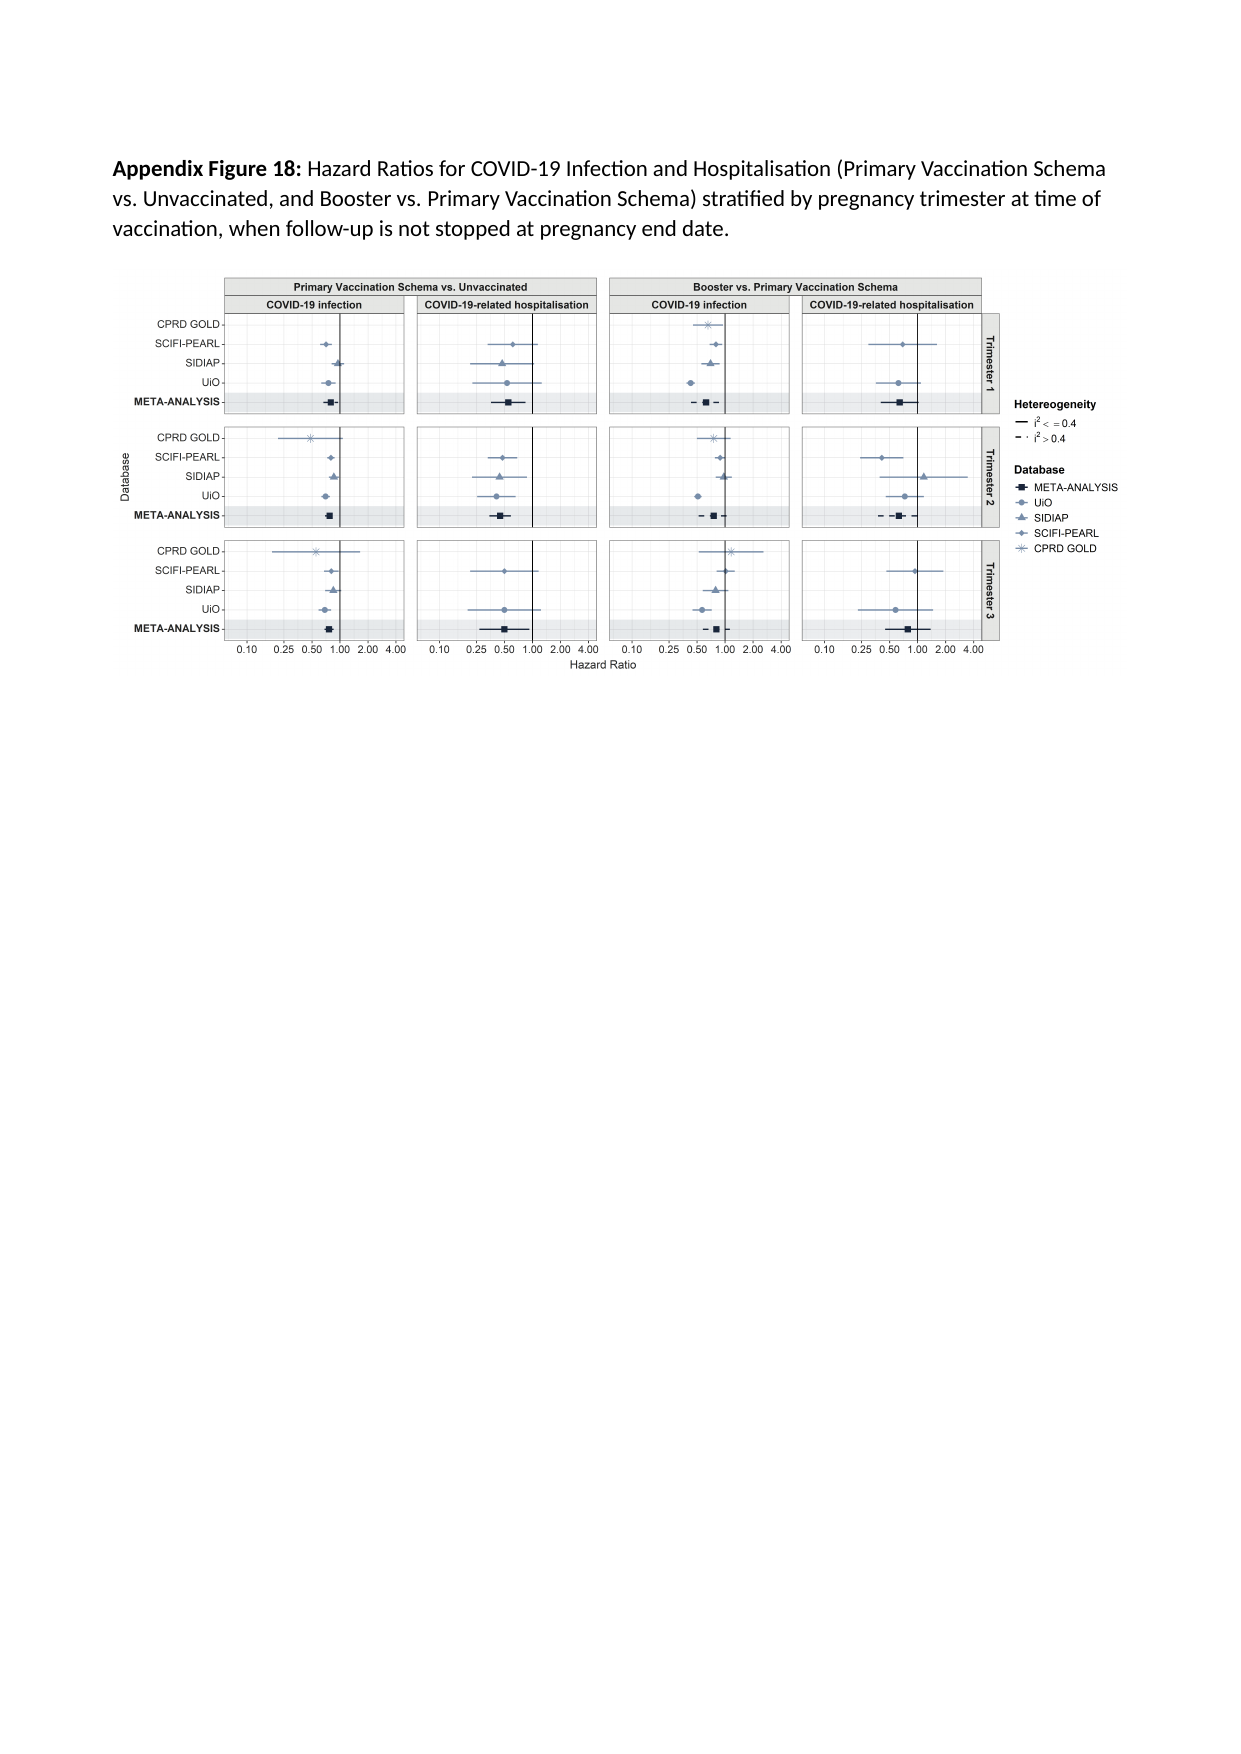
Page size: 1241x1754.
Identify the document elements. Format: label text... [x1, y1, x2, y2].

picture [112, 269, 1128, 676]
subtitle Appendix Figure 18: Hazard Ratios for COVID-19 Infection and Hospitalisation (Primary Vaccination Schema vs. Unvaccinated, and Booster vs. Primary Vaccination Schema) stratified by pregnancy trimester at time of vaccination, when follow-up is not stopped at pregnancy end date. [112, 154, 1128, 243]
